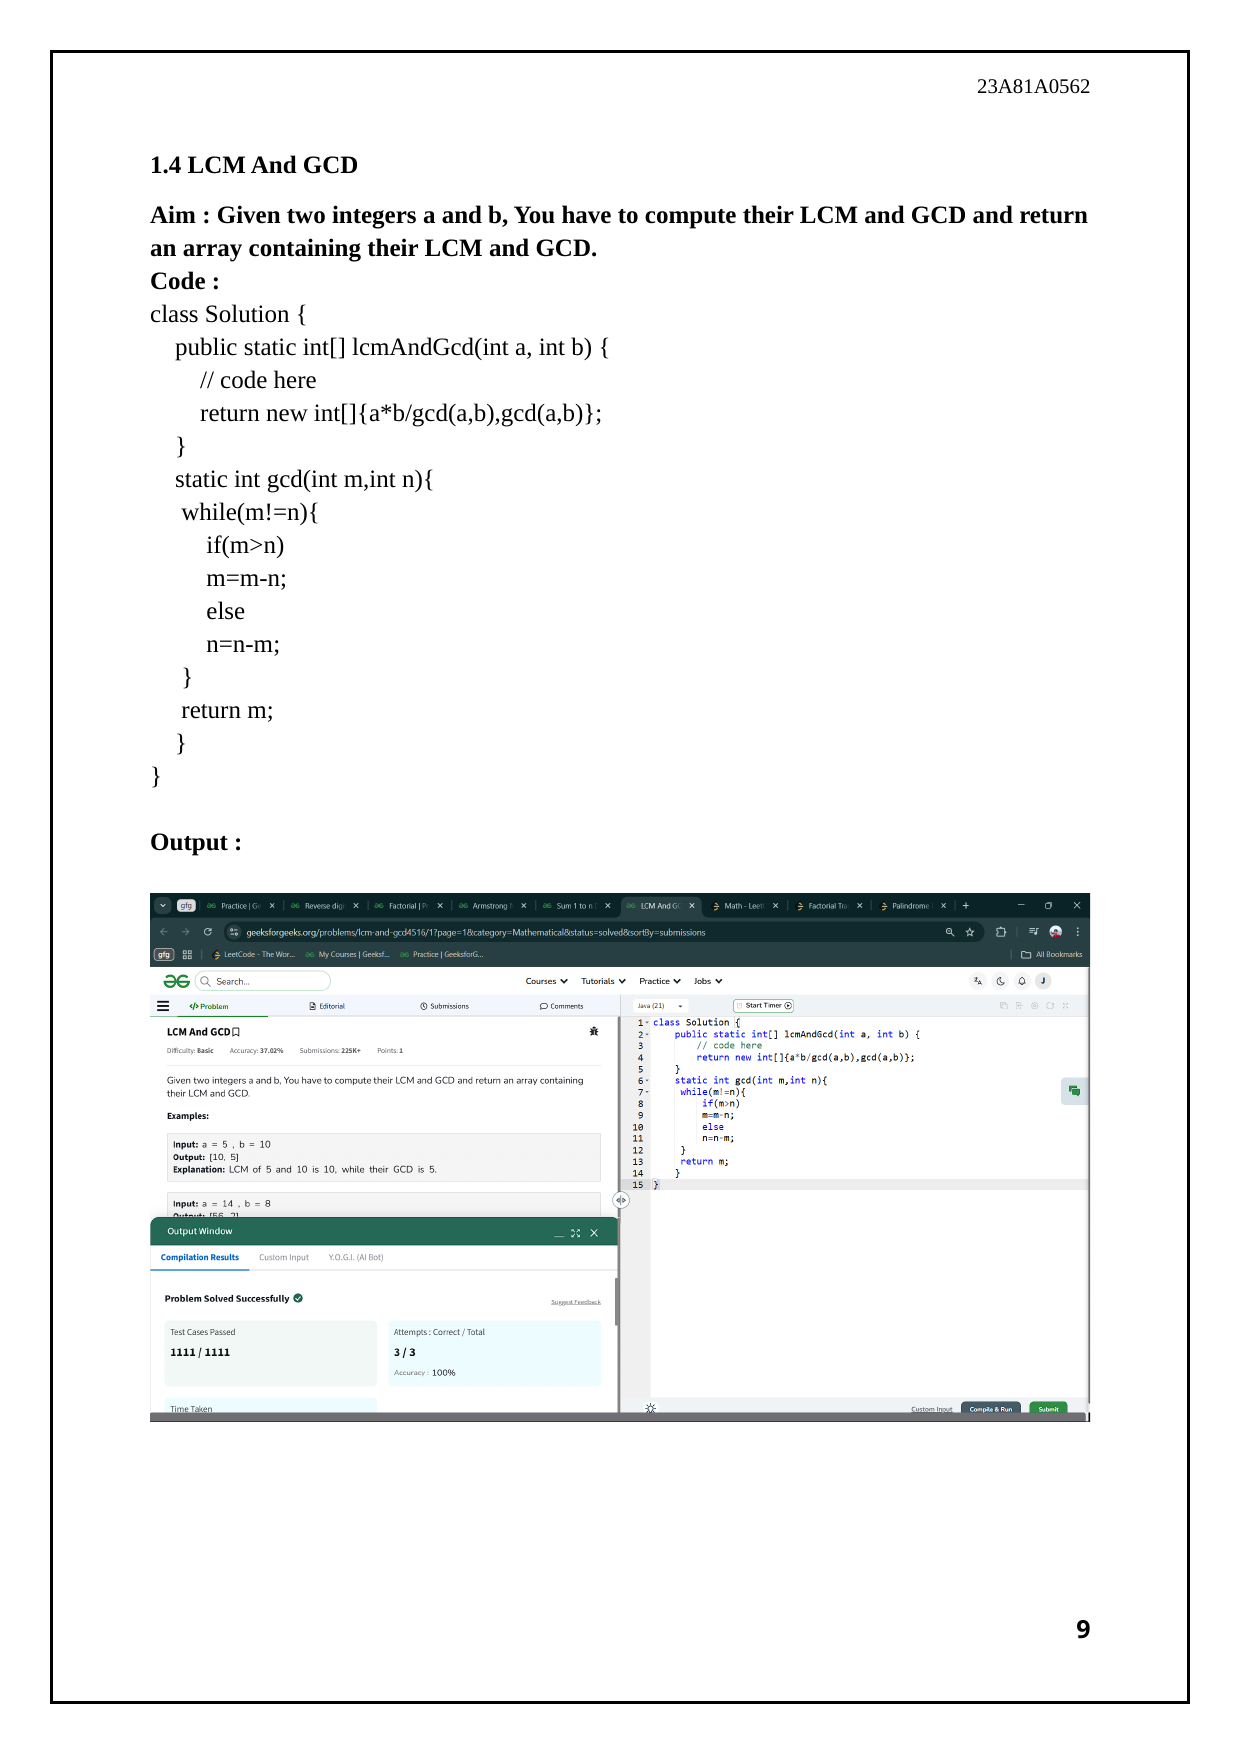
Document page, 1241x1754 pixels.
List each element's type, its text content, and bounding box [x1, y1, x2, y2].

text class Solution { [150, 299, 1090, 327]
text return new int[]{a*b/gcd(a,b),gcd(a,b)}; [150, 398, 1090, 427]
picture [150, 893, 1091, 1422]
text 1.4 LCM And GCD [150, 150, 1090, 179]
text Output : [150, 794, 1090, 856]
text } [150, 662, 1090, 691]
text n=n-m; [150, 629, 1090, 658]
text Aim : Given two integers a and b, You have to compute their LCM and GCD and return an array containing their LCM and GCD. Code : [150, 200, 1090, 294]
text } [150, 431, 1090, 459]
text if(m>n) [150, 530, 1090, 559]
text else [150, 596, 1090, 625]
text public static int[] lcmAndGcd(int a, int b) { [150, 332, 1090, 361]
text static int gcd(int m,int n){ [150, 464, 1090, 493]
text while(m!=n){ [150, 497, 1090, 526]
text return m; [150, 695, 1090, 724]
text // code here [150, 365, 1090, 393]
text } [150, 761, 1090, 790]
text m=m-n; [150, 563, 1090, 592]
text } [150, 728, 1090, 757]
